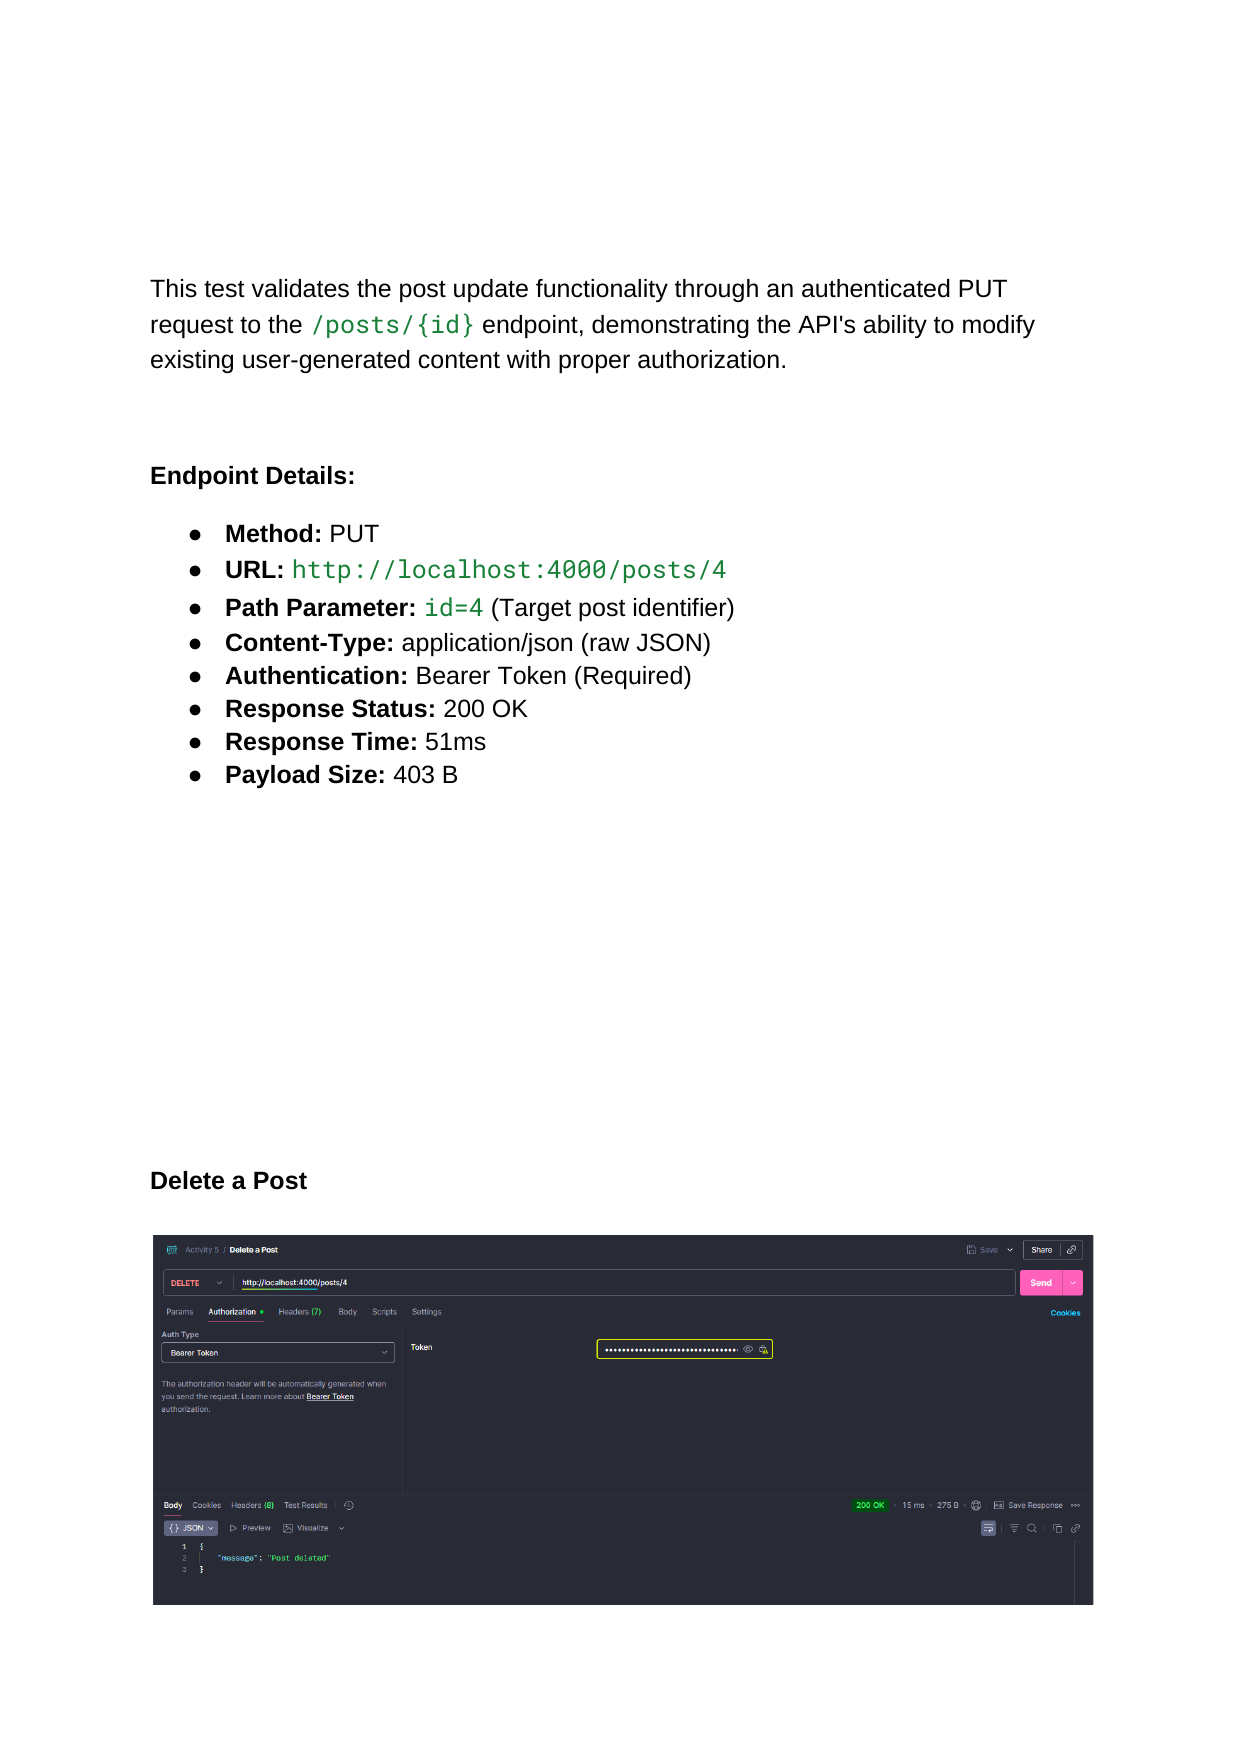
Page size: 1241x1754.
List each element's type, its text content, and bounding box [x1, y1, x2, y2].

list Payload Size: 403 B [187, 760, 1090, 789]
text Endpoint Details: [150, 461, 1090, 490]
list Content-Type: application/json (raw JSON) [187, 628, 1090, 657]
list Method: PUT [187, 519, 1090, 548]
picture [153, 1235, 1094, 1605]
list Response Time: 51ms [187, 727, 1090, 756]
list URL: http://localhost:4000/posts/4 [187, 552, 1090, 585]
list Authentication: Bearer Token (Required) [187, 661, 1090, 690]
list Response Status: 200 OK [187, 694, 1090, 723]
list Path Parameter: id=4 (Target post identifier) [187, 590, 1090, 623]
text Delete a Post [150, 1166, 1090, 1195]
text This test validates the post update functionality through an authenticated PUT request to the /posts/{id} endpoint, demonstrating the API's ability to modify existing user-generated content with proper authorization. [150, 274, 1090, 374]
